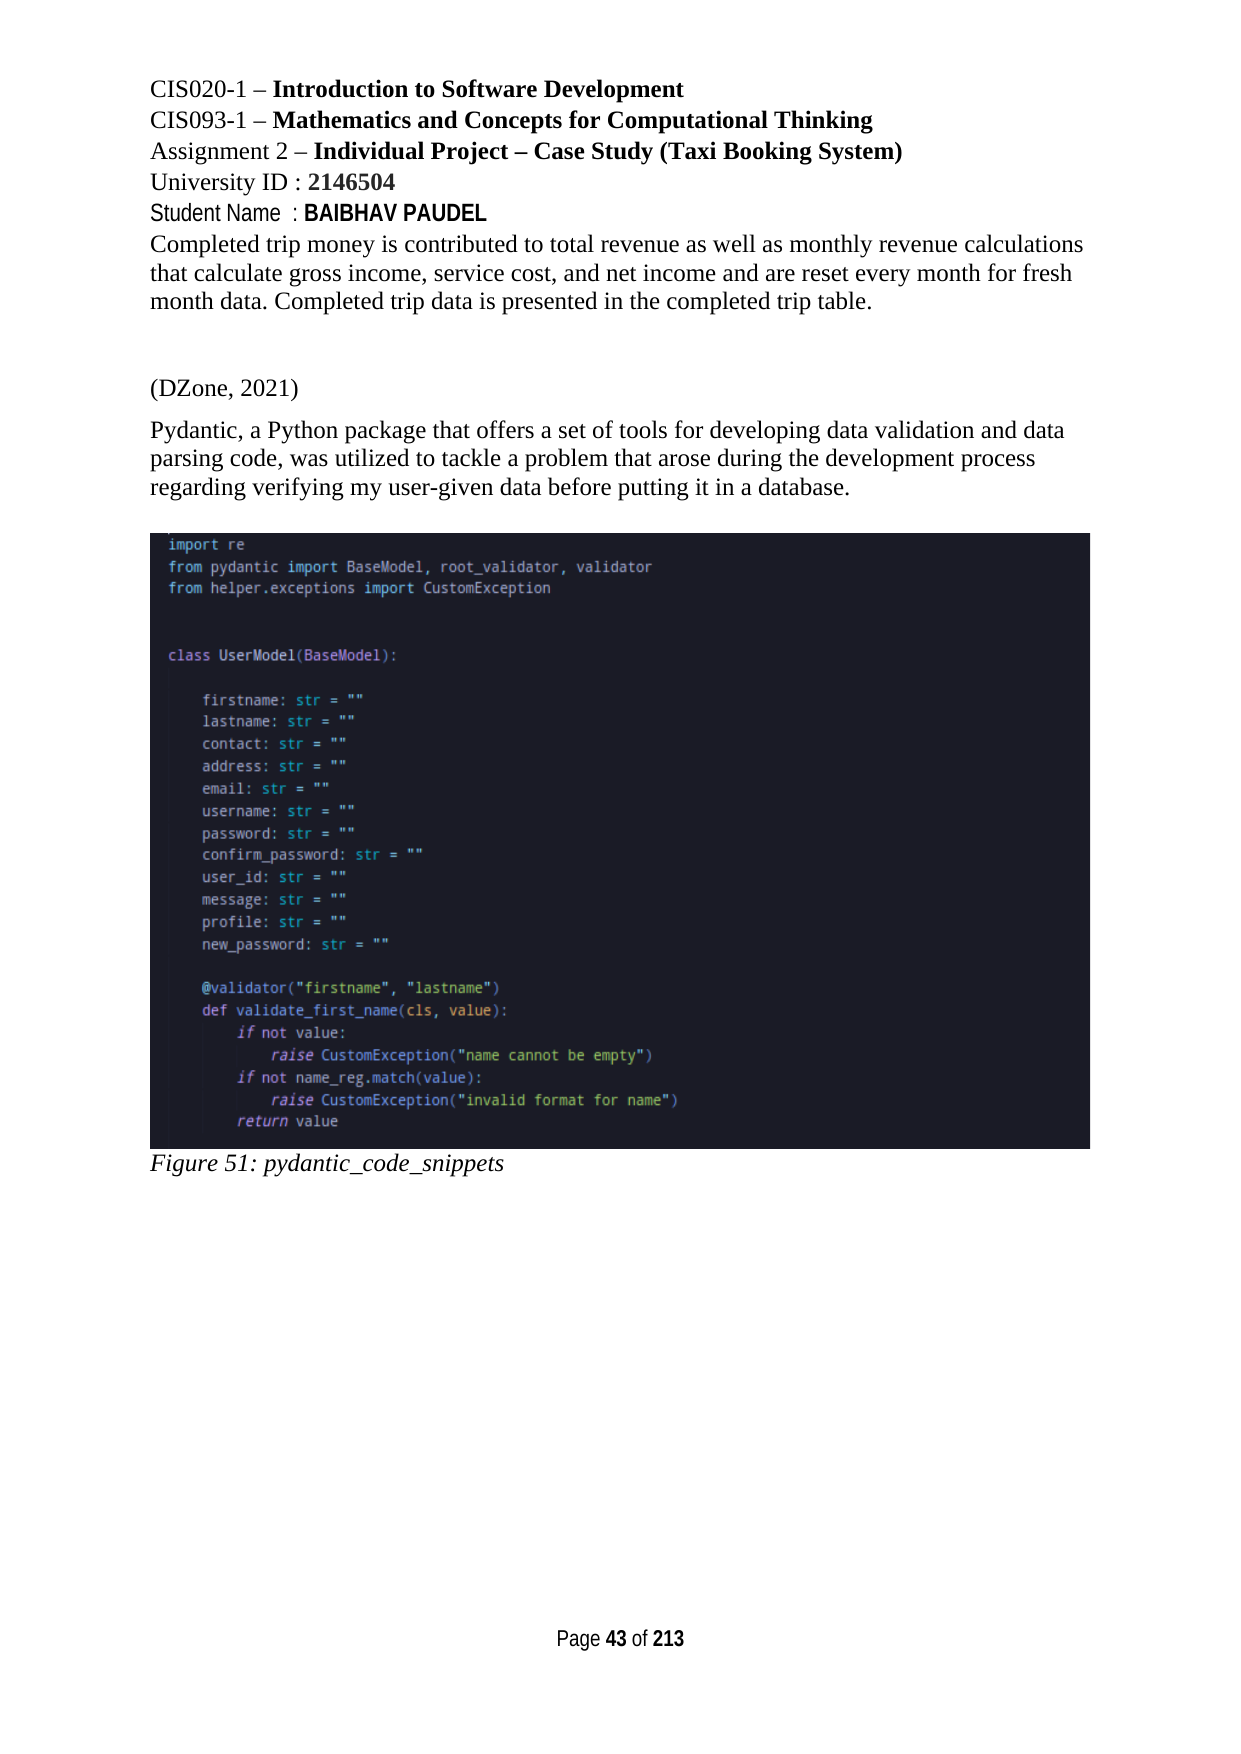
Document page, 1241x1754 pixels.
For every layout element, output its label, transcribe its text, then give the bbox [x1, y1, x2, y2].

text Pydantic, a Python package that offers a set of tools for developing data validation and data parsing code, was utilized to tackle a problem that arose during the development process regarding verifying my user-given data before putting it in a database. [150, 415, 1090, 501]
text Completed trip money is contributed to total revenue as well as monthly revenue calculations that calculate gross income, service cost, and net income and are reset every month for fresh month data. Completed trip data is presented in the completed trip table. [150, 229, 1090, 315]
picture [150, 533, 1091, 1149]
text (DZone, 2021) [150, 373, 1090, 402]
